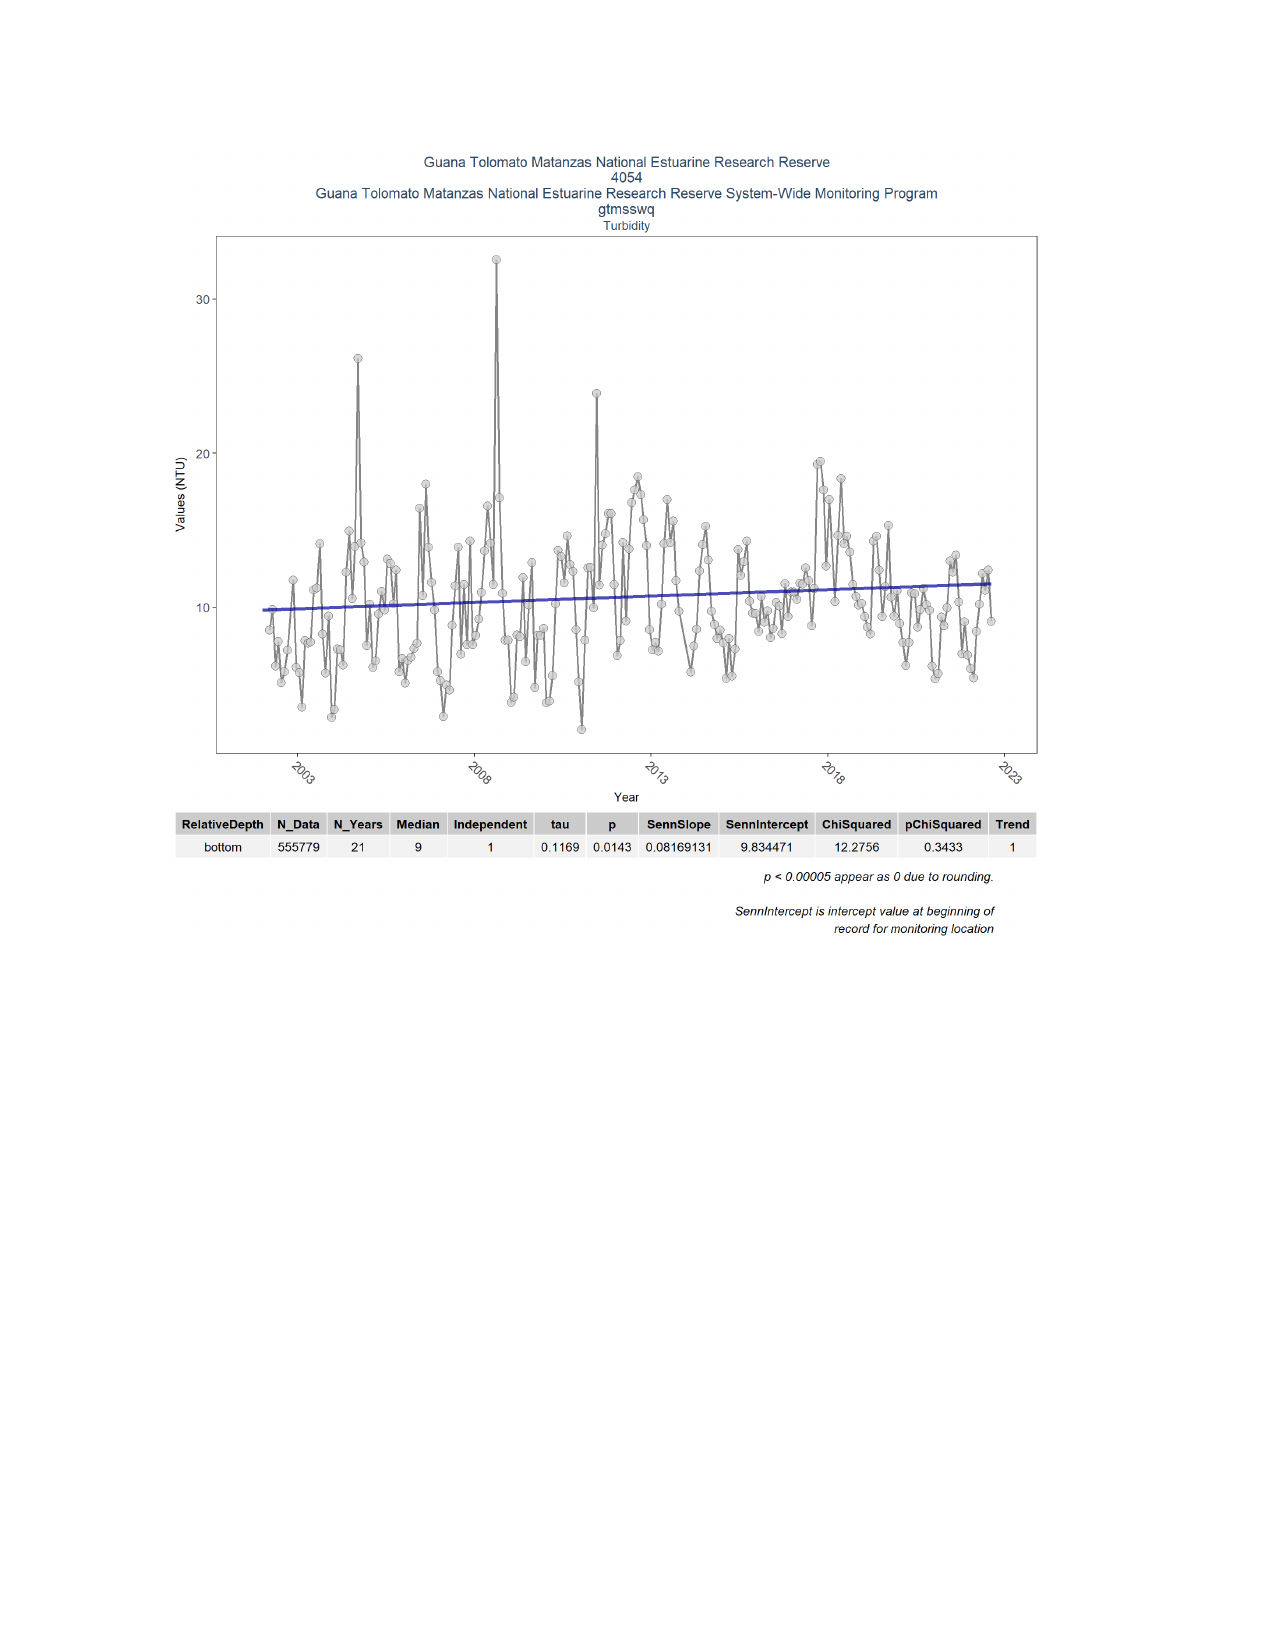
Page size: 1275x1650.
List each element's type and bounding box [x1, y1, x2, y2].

picture [168, 150, 1044, 938]
